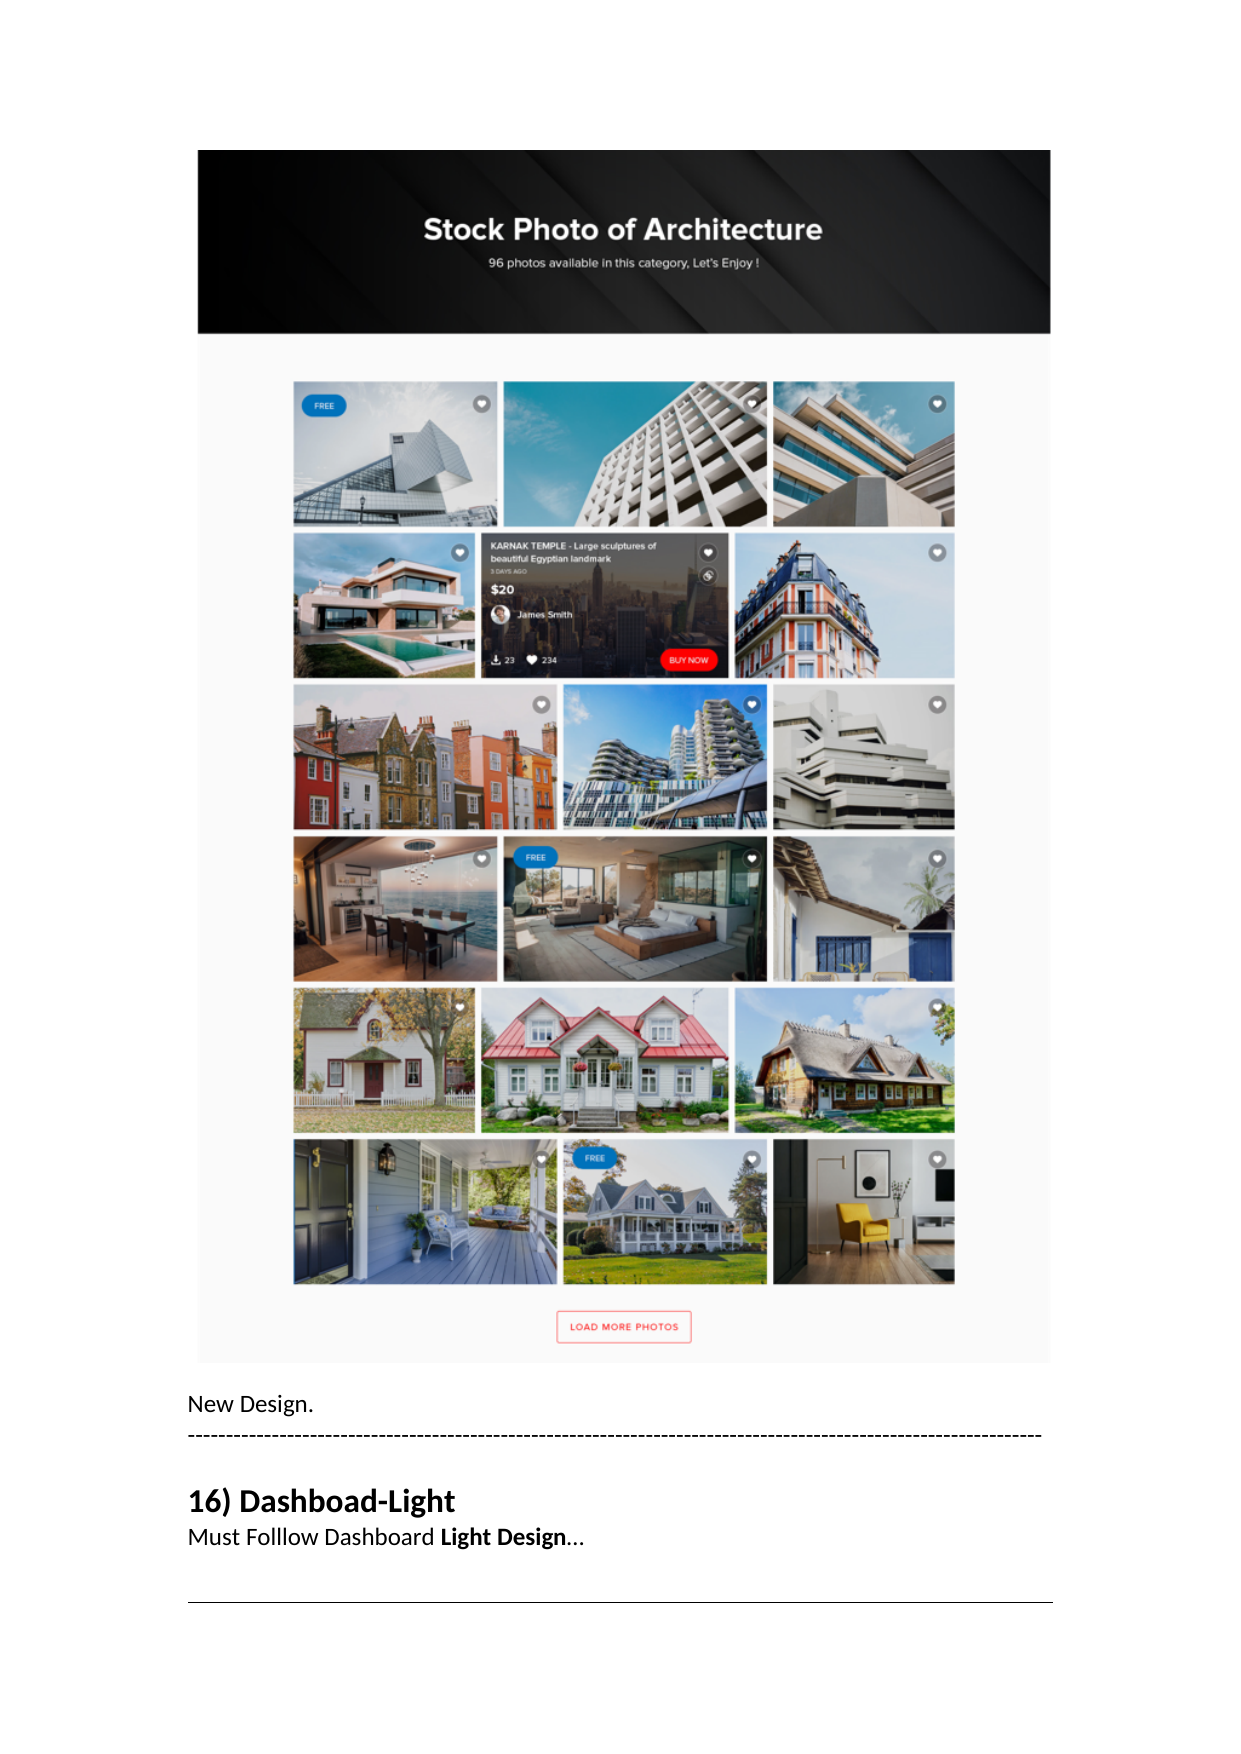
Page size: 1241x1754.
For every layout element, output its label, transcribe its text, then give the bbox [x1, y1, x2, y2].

text New Design. [187, 1388, 1053, 1419]
text Must Folllow Dashboard Light Design… [187, 1521, 1053, 1551]
text ---------------------------------------------------------------------------------------------------------------- [187, 1419, 1053, 1449]
list Dashboad-Light [187, 1480, 1053, 1521]
picture [187, 150, 1053, 1363]
